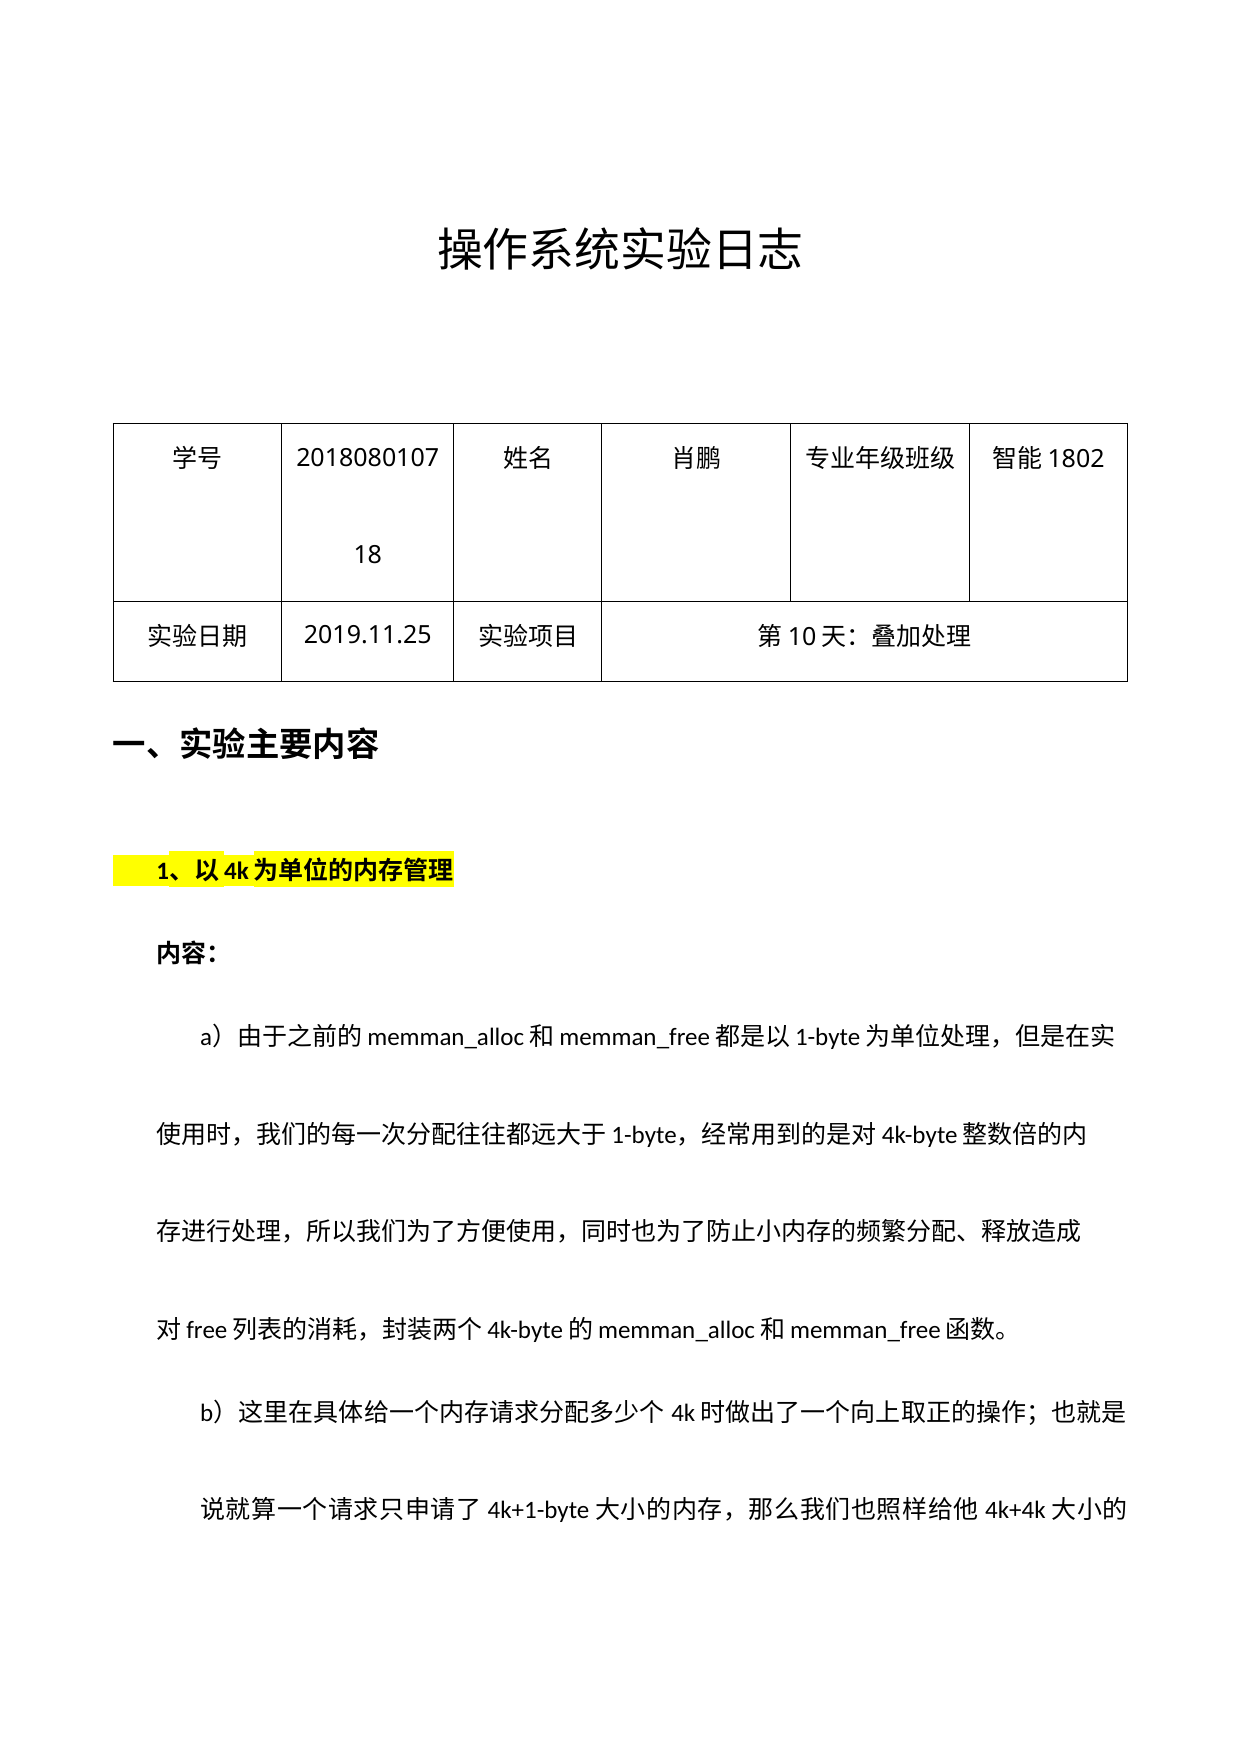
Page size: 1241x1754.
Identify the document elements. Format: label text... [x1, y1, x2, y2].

table_header 专业年级班级 [791, 424, 969, 601]
table_header 学号 [114, 424, 281, 601]
subtitle 操作系统实验日志 [112, 197, 1128, 295]
text a）由于之前的memman_alloc和memman_free都是以1-byte为单位处理，但是在实 使用时，我们的每一次分配往往都远大于1-byte，经常用到的是对4k-byte整数倍的内 存进行处理，所以我们为了方便使用，同时也为了防止小内存的频繁分配、释放造成 对free列表的消耗，封装两个4k-byte的memman_alloc和memman_free函数。 [112, 1002, 1128, 1360]
text 内容： [112, 919, 1128, 984]
subtitle 一、实验主要内容 [112, 709, 1128, 774]
table_cell 实验日期 [114, 602, 281, 681]
table_header 姓名 [454, 424, 601, 601]
table_cell 2019.11.25 [282, 602, 453, 681]
text 1、以4k为单位的内存管理 [112, 836, 1128, 901]
table_header 智能1802 [970, 424, 1127, 601]
table_header 201808010718 [282, 424, 453, 601]
table_header 肖鹏 [602, 424, 790, 601]
table_cell 实验项目 [454, 602, 601, 681]
table_cell 第10天：叠加处理 [602, 602, 1127, 681]
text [112, 1378, 1128, 1541]
